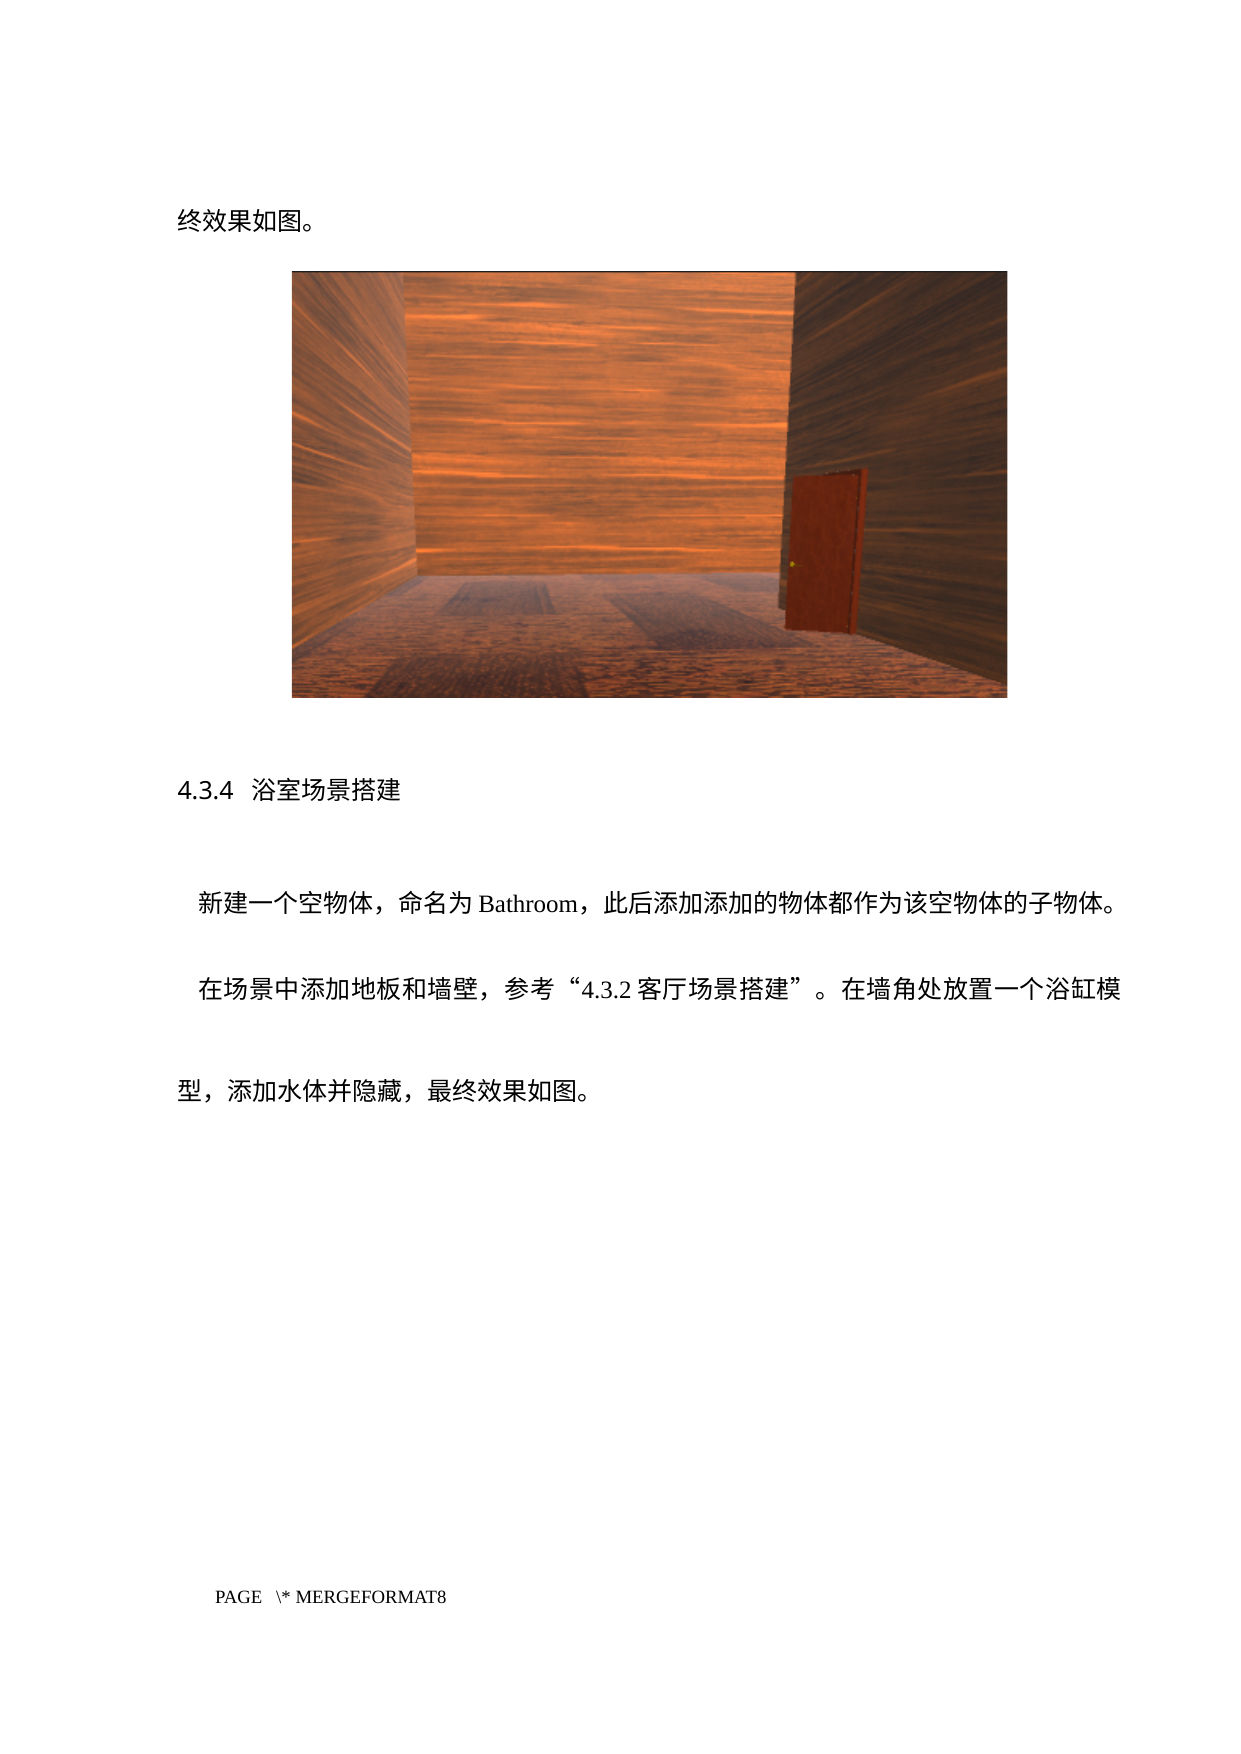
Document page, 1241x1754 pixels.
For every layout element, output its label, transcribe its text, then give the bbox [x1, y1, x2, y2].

picture [291, 271, 1008, 698]
subtitle 浴室场景搭建 [177, 754, 1122, 822]
text 在场景中添加地板和墙壁，参考“4.3.2客厅场景搭建”。在墙角处放置一个浴缸模型，添加水体并隐藏，最终效果如图。 [177, 953, 1122, 1123]
text 新建一个空物体，命名为Bathroom，此后添加添加的物体都作为该空物体的子物体。 [177, 867, 1122, 935]
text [177, 185, 1122, 253]
